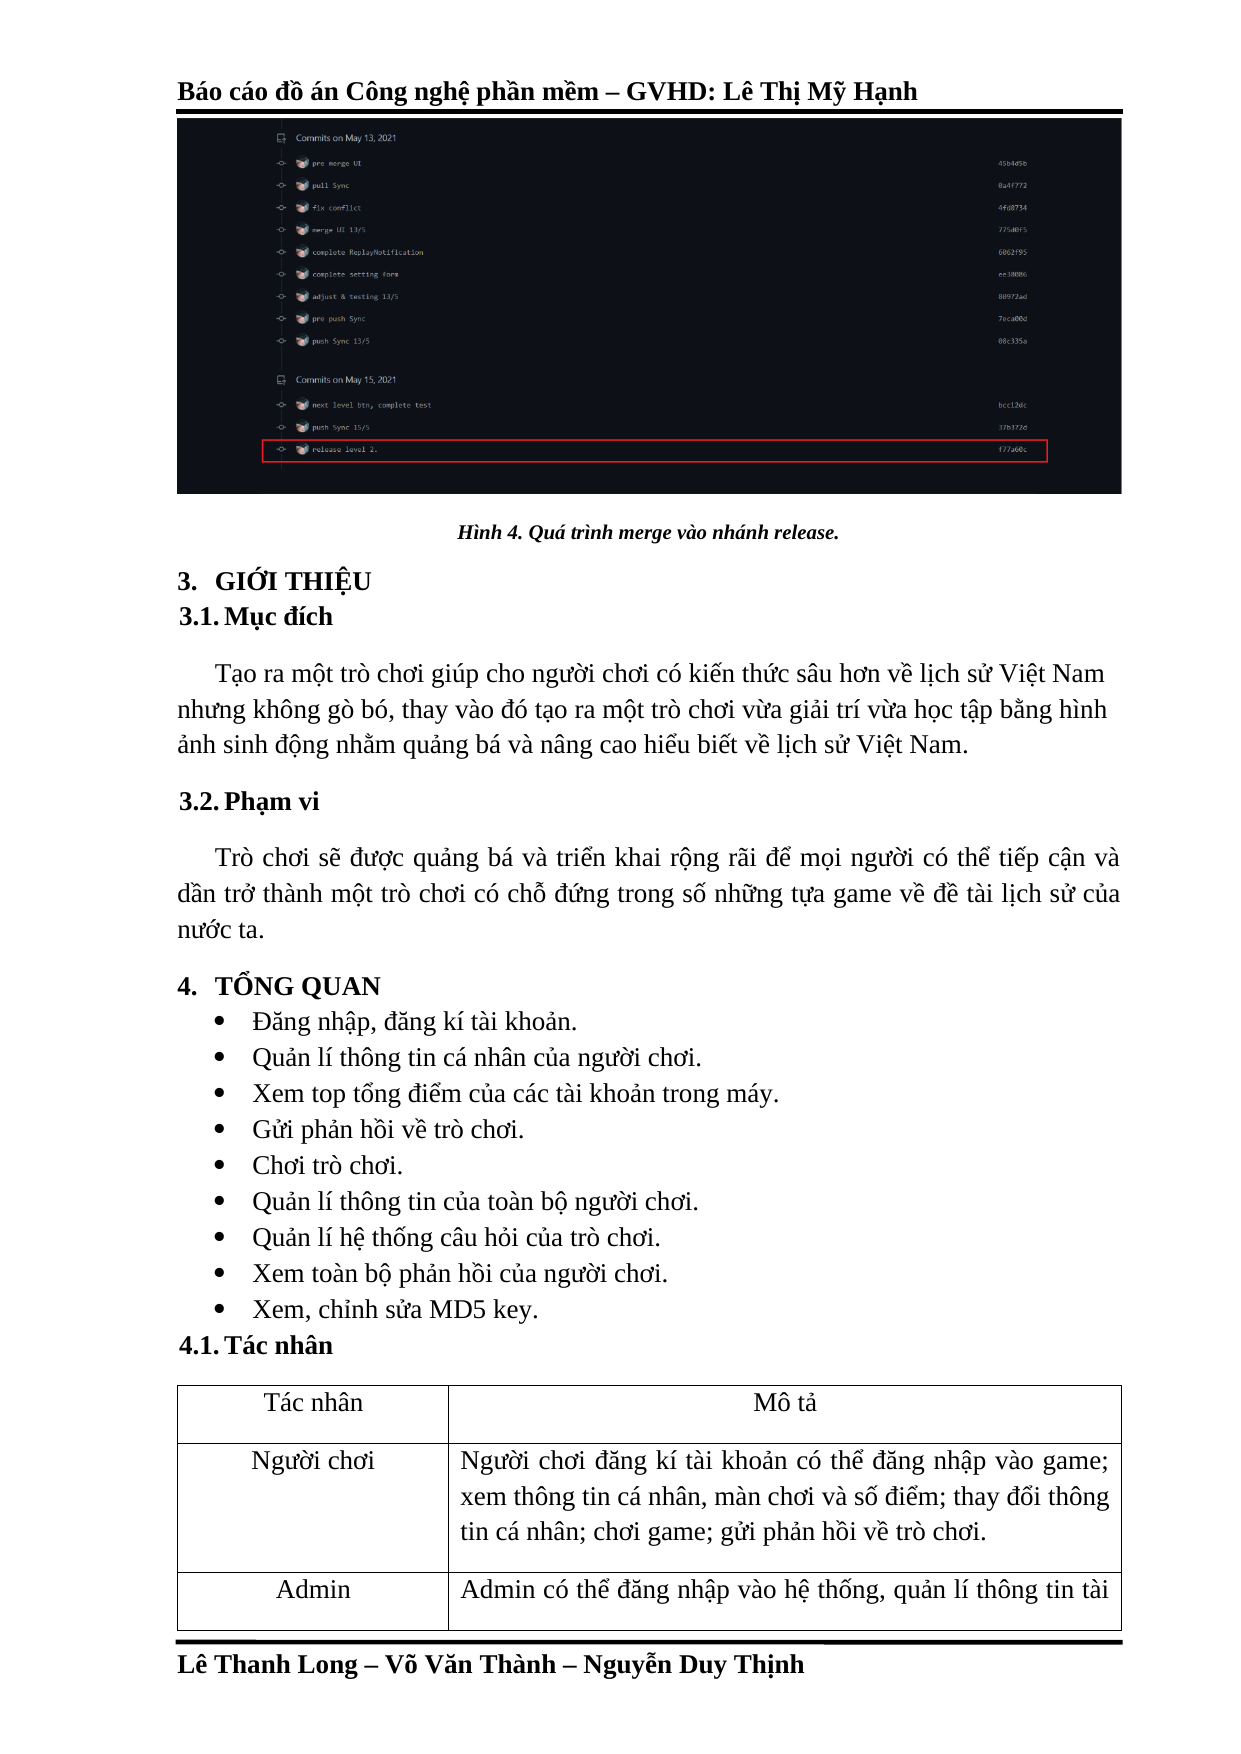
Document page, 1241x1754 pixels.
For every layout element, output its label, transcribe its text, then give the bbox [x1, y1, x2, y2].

list Quản lí thông tin của toàn bộ người chơi. [214, 1185, 1122, 1216]
text Tạo ra một trò chơi giúp cho người chơi có kiến thức sâu hơn về lịch sử Việt Nam nhưng không gò bó, thay vào đó tạo ra một trò chơi vừa giải trí vừa học tập bằng hình ảnh sinh động nhằm quảng bá và nâng cao hiểu biết về lịch sử Việt Nam. [177, 657, 1122, 759]
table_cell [449, 1573, 1121, 1629]
picture [177, 118, 1122, 494]
table_header Tác nhân [178, 1386, 448, 1443]
list Phạm vi [179, 785, 1122, 816]
table_header Mô tả [449, 1386, 1121, 1443]
list Xem top tổng điểm của các tài khoản trong máy. [214, 1077, 1122, 1108]
table_cell Người chơi [178, 1444, 448, 1572]
list Đăng nhập, đăng kí tài khoản. [214, 1005, 1122, 1037]
list GIỚI THIỆU [177, 565, 1122, 596]
list Tác nhân [179, 1329, 1122, 1360]
list Quản lí thông tin cá nhân của người chơi. [214, 1041, 1122, 1072]
list Quản lí hệ thống câu hỏi của trò chơi. [214, 1221, 1122, 1252]
text Hình 4. Quá trình merge vào nhánh release. [177, 520, 1122, 544]
list Xem toàn bộ phản hồi của người chơi. [214, 1257, 1122, 1288]
table_cell Admin [178, 1573, 448, 1629]
table_cell Người chơi đăng kí tài khoản có thể đăng nhập vào game; xem thông tin cá nhân, màn chơi và số điểm; thay đổi thông tin cá nhân; chơi game; gửi phản hồi về trò chơi. [449, 1444, 1121, 1572]
list TỔNG QUAN [177, 969, 1122, 1001]
text Trò chơi sẽ được quảng bá và triển khai rộng rãi để mọi người có thể tiếp cận và dần trở thành một trò chơi có chỗ đứng trong số những tựa game về đề tài lịch sử của nước ta. [177, 842, 1122, 944]
list Chơi trò chơi. [214, 1149, 1122, 1180]
list Gửi phản hồi về trò chơi. [214, 1113, 1122, 1144]
list Mục đích [179, 600, 1122, 632]
list Xem, chỉnh sửa MD5 key. [214, 1293, 1122, 1324]
